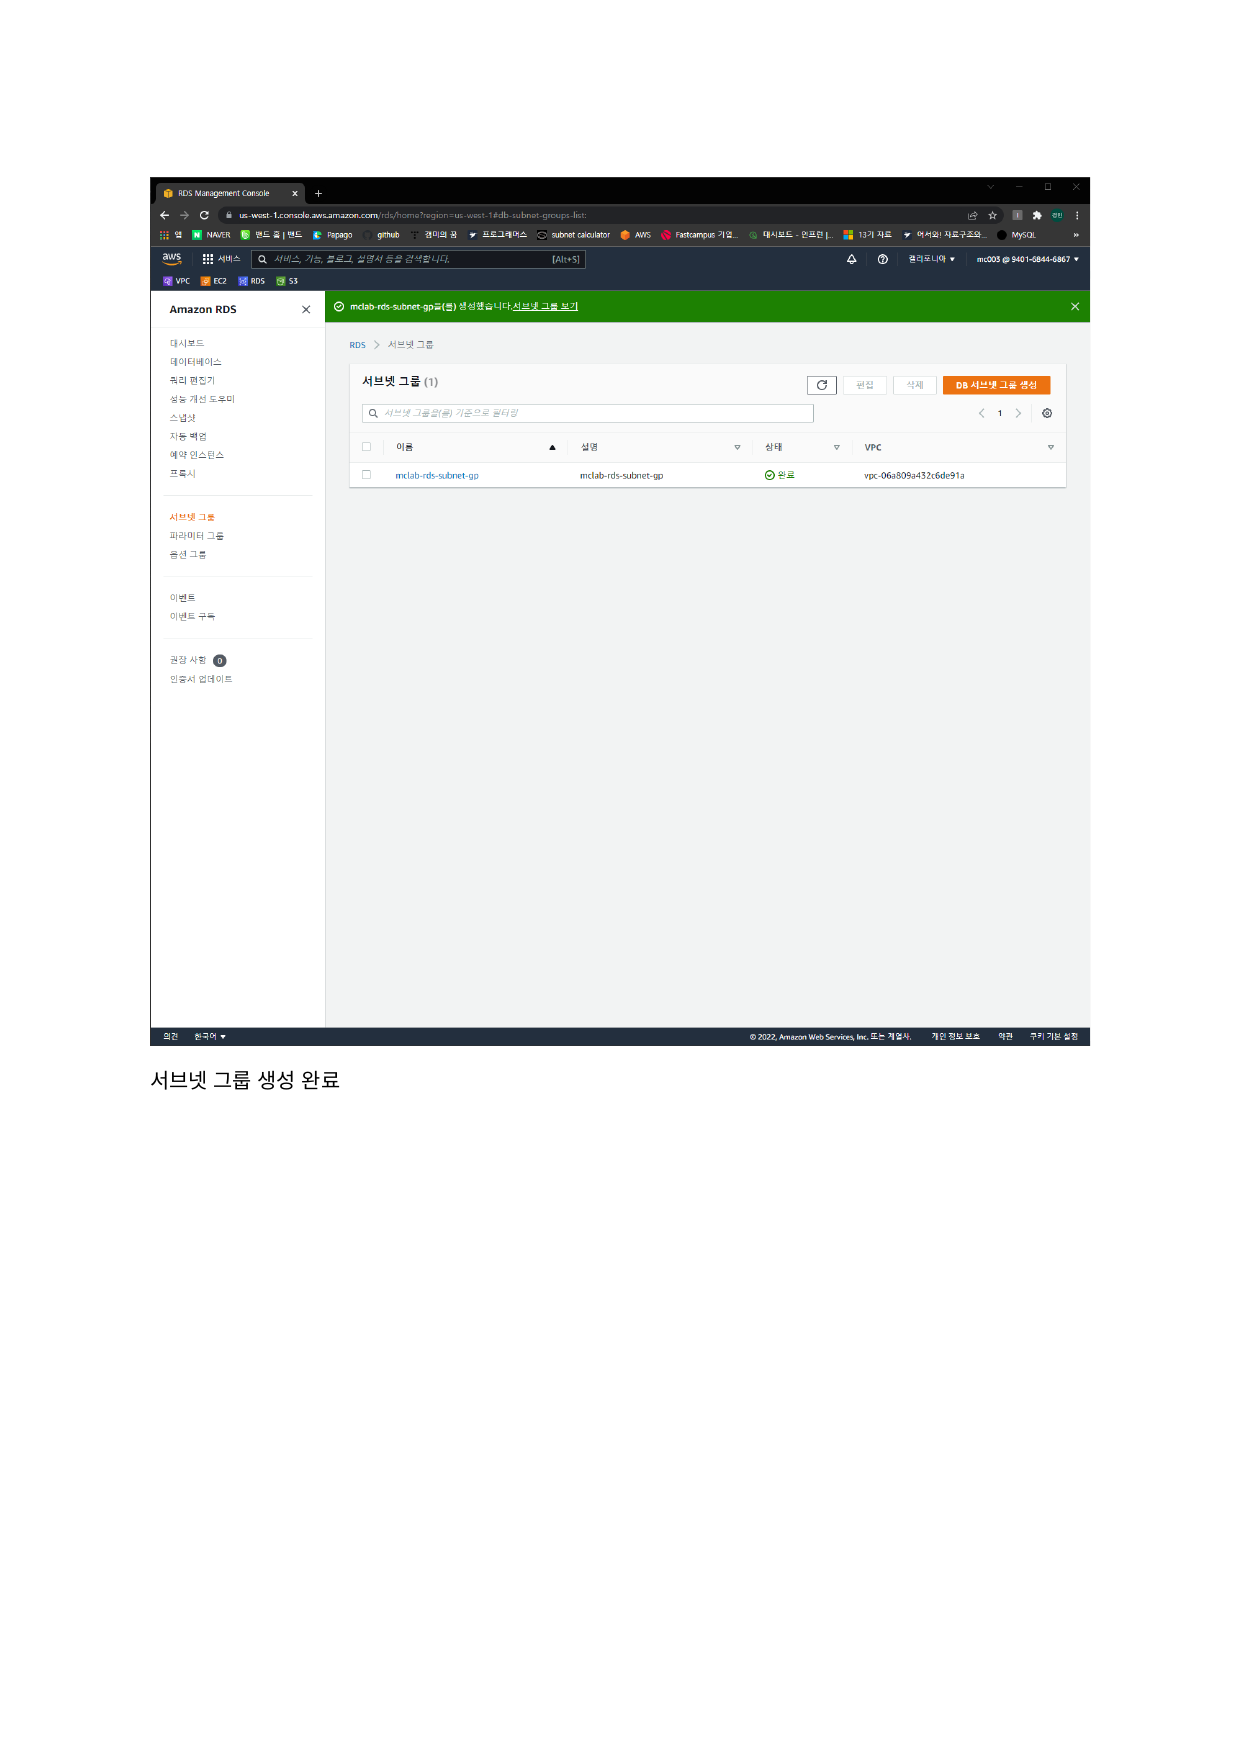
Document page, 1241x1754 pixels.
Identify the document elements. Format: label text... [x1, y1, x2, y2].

text 서브넷 그룹 생성 완료 [150, 1064, 1090, 1094]
picture [150, 177, 1091, 1046]
